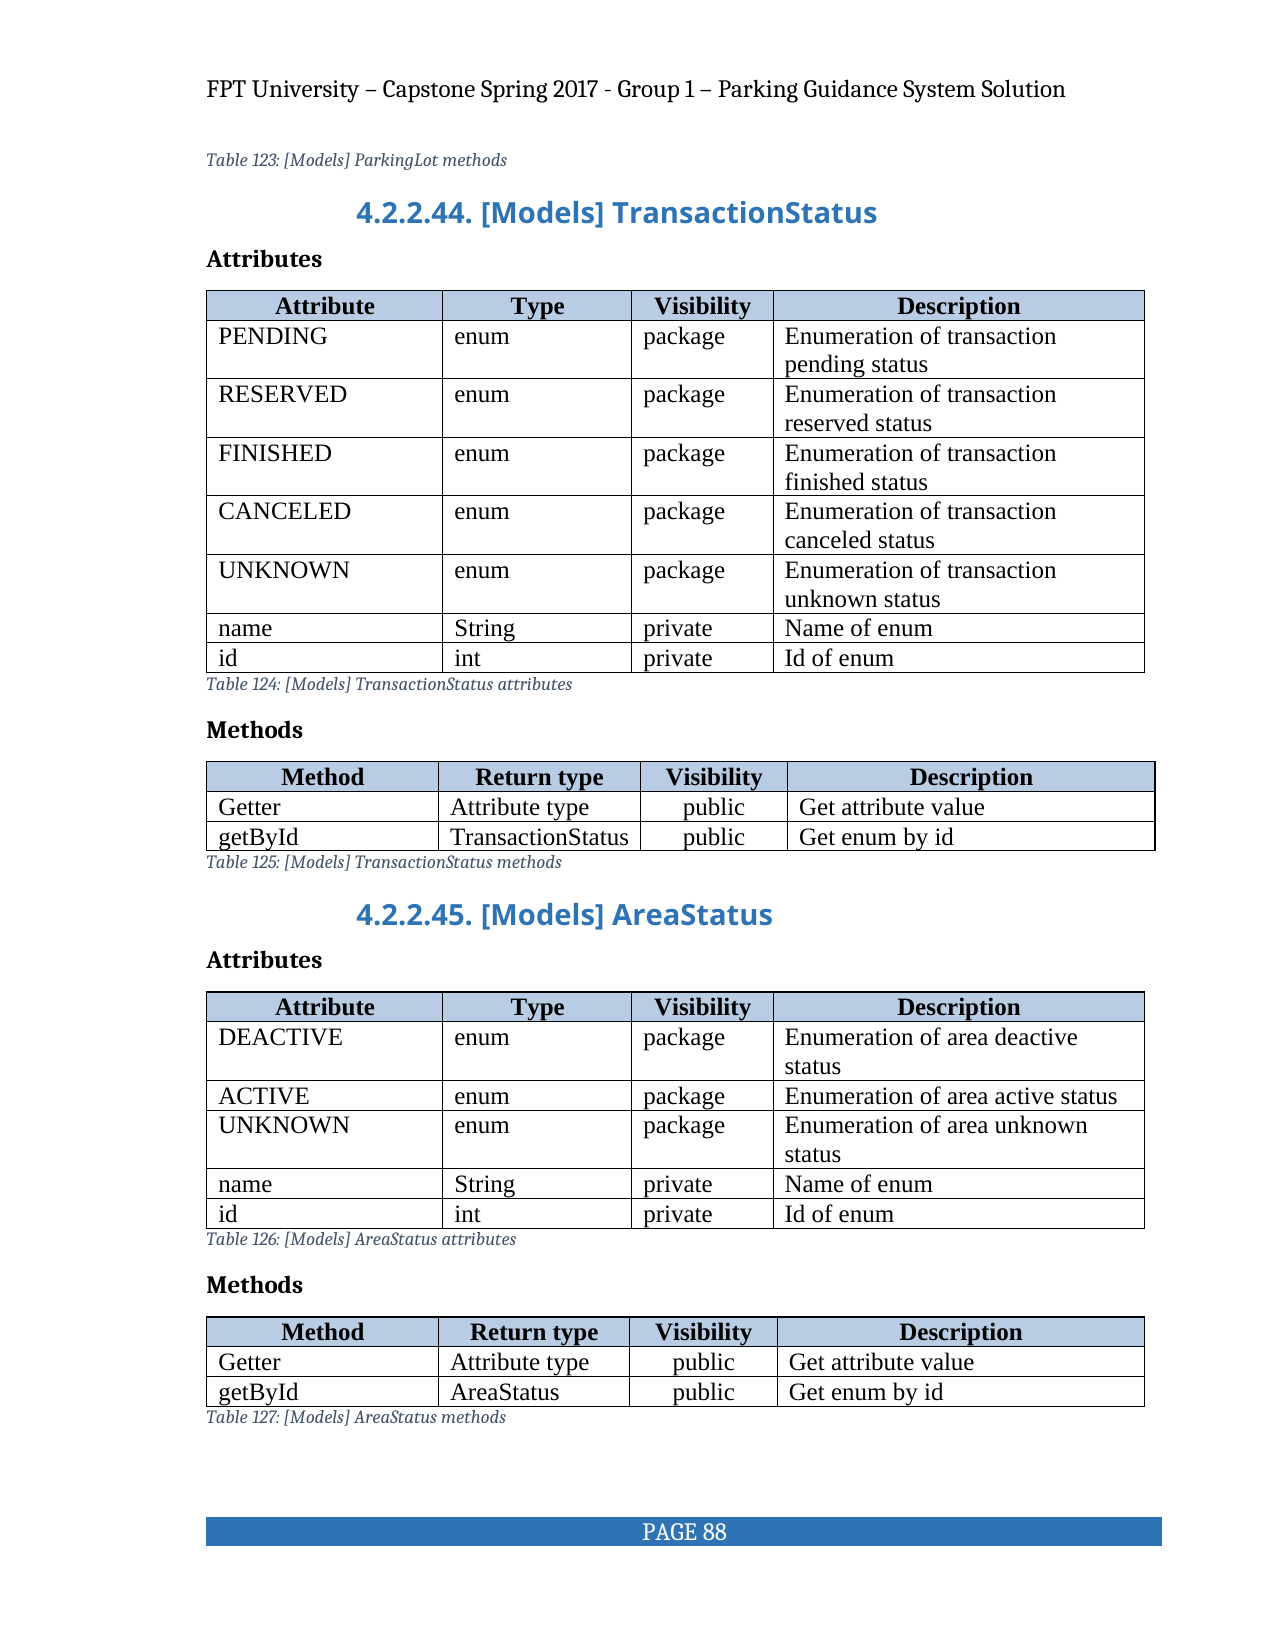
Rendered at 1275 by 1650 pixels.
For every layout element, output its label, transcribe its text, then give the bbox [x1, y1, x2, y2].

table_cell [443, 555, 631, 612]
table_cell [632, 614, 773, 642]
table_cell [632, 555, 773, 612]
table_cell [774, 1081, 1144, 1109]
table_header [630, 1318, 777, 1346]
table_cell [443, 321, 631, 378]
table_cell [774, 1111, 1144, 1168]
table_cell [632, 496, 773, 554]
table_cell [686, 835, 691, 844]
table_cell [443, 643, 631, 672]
text Table 123: [Models] ParkingLot methods [206, 150, 1162, 172]
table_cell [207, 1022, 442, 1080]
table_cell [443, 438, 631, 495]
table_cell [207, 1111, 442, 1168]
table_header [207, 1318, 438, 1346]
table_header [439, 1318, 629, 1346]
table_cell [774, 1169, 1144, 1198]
text Table 125: [Models] TransactionStatus methods [206, 851, 1162, 873]
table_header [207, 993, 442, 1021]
text Table 124: [Models] TransactionStatus attributes [206, 673, 1162, 695]
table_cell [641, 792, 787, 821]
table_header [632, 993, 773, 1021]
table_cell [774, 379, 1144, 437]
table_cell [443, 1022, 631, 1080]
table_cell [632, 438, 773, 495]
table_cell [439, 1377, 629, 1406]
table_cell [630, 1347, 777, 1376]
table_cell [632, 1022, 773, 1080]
text Attributes [206, 946, 1162, 975]
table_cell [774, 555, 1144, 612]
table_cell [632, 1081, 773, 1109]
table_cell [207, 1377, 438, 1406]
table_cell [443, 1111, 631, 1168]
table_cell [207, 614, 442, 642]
subtitle [Models] TransactionStatus [206, 192, 1162, 232]
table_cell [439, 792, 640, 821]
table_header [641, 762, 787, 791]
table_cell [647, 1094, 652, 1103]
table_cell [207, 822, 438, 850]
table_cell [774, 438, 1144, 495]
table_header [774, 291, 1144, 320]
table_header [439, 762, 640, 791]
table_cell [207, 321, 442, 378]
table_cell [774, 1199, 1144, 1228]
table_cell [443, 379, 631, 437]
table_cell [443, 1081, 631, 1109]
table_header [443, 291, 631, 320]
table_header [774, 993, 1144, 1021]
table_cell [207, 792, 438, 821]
text Table 126: [Models] AreaStatus attributes [206, 1229, 1162, 1250]
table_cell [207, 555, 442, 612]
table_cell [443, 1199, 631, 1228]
text Methods [206, 716, 1162, 744]
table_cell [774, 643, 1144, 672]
text Methods [206, 1271, 1162, 1300]
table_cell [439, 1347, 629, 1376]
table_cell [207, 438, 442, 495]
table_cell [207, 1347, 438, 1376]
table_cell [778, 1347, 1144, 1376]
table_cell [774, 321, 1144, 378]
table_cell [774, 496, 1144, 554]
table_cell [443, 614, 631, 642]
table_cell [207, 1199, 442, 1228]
subtitle [Models] AreaStatus [206, 894, 1162, 933]
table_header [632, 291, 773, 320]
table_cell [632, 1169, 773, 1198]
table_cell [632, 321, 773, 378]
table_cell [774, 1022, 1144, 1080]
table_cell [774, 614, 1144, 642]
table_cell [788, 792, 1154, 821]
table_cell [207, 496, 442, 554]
text Table 127: [Models] AreaStatus methods [206, 1407, 1162, 1428]
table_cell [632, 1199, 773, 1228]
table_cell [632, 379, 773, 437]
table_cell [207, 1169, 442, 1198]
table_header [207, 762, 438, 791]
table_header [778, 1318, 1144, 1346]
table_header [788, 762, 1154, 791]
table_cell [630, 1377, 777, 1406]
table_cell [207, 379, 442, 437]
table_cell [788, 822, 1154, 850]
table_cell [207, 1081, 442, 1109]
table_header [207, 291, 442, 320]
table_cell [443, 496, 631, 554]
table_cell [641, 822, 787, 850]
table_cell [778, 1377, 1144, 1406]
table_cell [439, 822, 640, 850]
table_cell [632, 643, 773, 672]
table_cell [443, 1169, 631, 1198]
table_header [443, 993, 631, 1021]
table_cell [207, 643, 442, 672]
text Attributes [206, 244, 1162, 273]
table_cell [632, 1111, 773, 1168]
